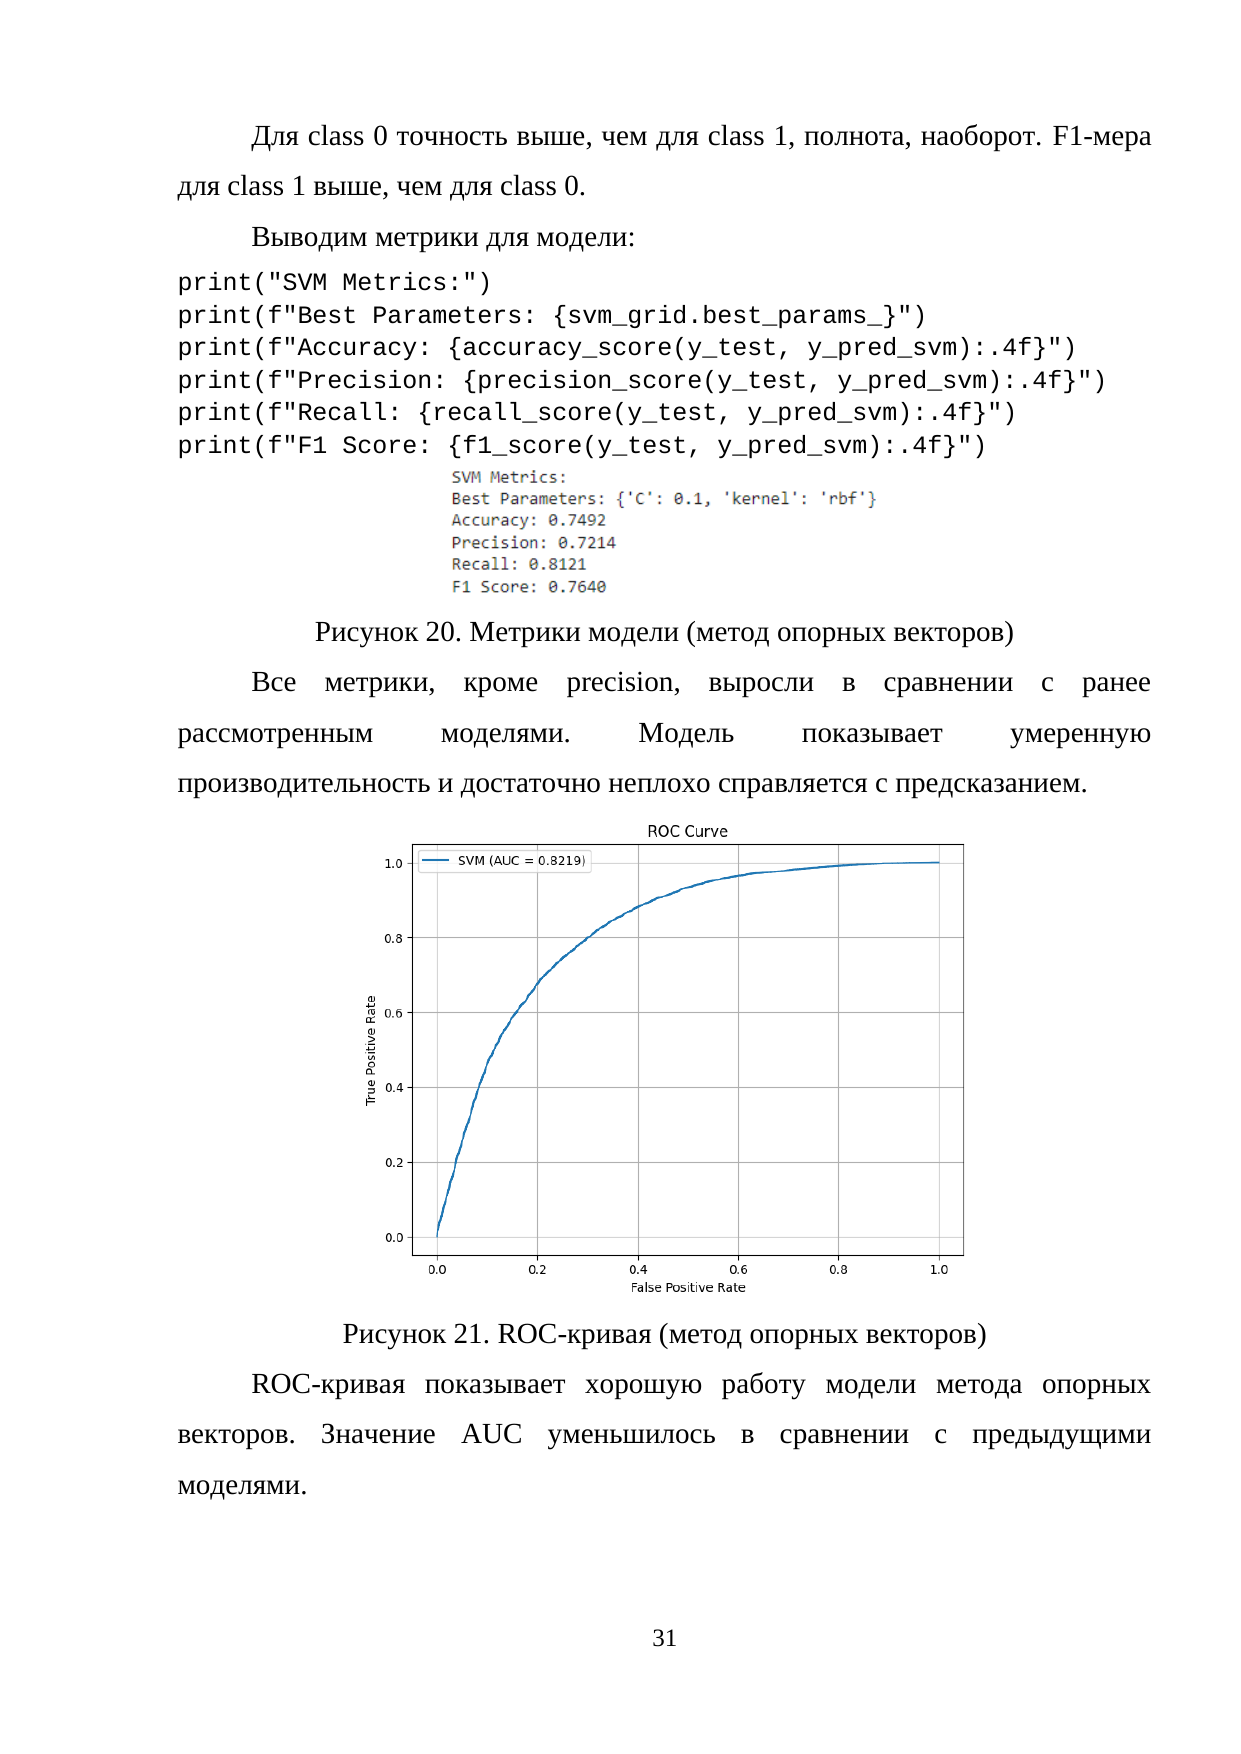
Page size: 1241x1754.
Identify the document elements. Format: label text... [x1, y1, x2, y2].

picture [357, 815, 972, 1302]
text print(f"Best Parameters: {svm_grid.best_params_}") [177, 302, 1152, 331]
text Рисунок 20. Метрики модели (метод опорных векторов) [177, 614, 1152, 648]
text ROC-кривая показывает хорошую работу модели метода опорных векторов. Значение AUC уменьшилось в сравнении с предыдущими моделями. [177, 1366, 1152, 1500]
text print("SVM Metrics:") [177, 270, 1152, 298]
picture [443, 464, 885, 600]
text print(f"Recall: {recall_score(y_test, y_pred_svm):.4f}") [177, 400, 1152, 428]
text Для class 0 точность выше, чем для class 1, полнота, наоборот. F1-мера для class 1 выше, чем для class 0. [177, 118, 1152, 202]
text Все метрики, кроме precision, выросли в сравнении с ранее рассмотренным моделями. Модель показывает умеренную производительность и достаточно неплохо справляется с предсказанием. [177, 664, 1152, 798]
text print(f"F1 Score: {f1_score(y_test, y_pred_svm):.4f}") [177, 432, 1152, 461]
text Рисунок 21. ROC-кривая (метод опорных векторов) [177, 1316, 1152, 1349]
text print(f"Precision: {precision_score(y_test, y_pred_svm):.4f}") [177, 367, 1152, 396]
text Выводим метрики для модели: [177, 219, 1152, 252]
text print(f"Accuracy: {accuracy_score(y_test, y_pred_svm):.4f}") [177, 335, 1152, 363]
